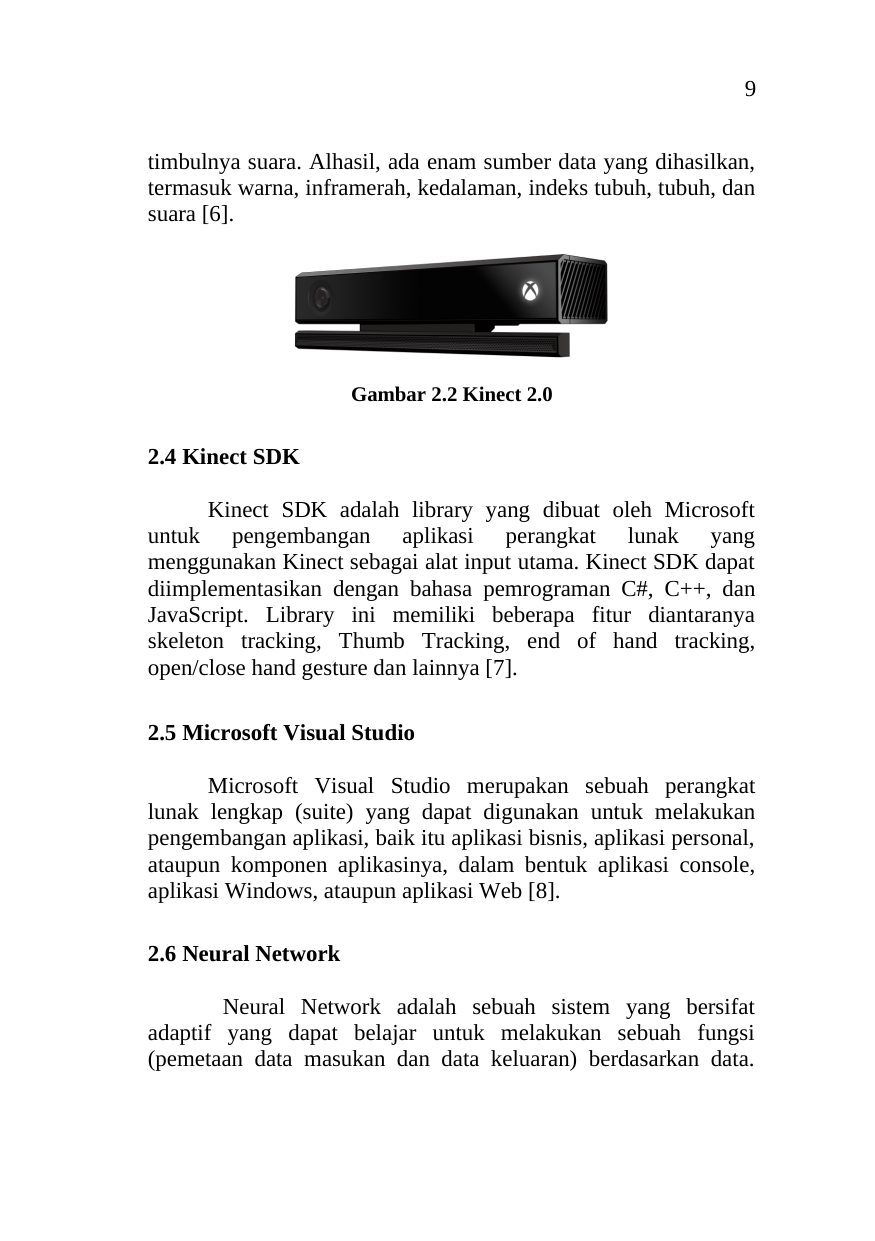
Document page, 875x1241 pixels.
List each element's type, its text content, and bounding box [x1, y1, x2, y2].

subtitle 2.5 Microsoft Visual Studio [148, 719, 756, 745]
list Gambar 2.2 Kinect 2.0 [148, 382, 756, 406]
subtitle 2.4 Kinect SDK [148, 443, 756, 469]
text Kinect SDK adalah library yang dibuat oleh Microsoft untuk pengembangan aplikasi perangkat lunak yang menggunakan Kinect sebagai alat input utama. Kinect SDK dapat diimplementasikan dengan bahasa pemrograman C#, C++, dan JavaScript. Library ini memiliki beberapa fitur diantaranya skeleton tracking, Thumb Tracking, end of hand tracking, open/close hand gesture dan lainnya [7]. [148, 496, 756, 680]
subtitle 2.6 Neural Network [148, 940, 756, 966]
text Microsoft Visual Studio merupakan sebuah perangkat lunak lengkap (suite) yang dapat digunakan untuk melakukan pengembangan aplikasi, baik itu aplikasi bisnis, aplikasi personal, ataupun komponen aplikasinya, dalam bentuk aplikasi console, aplikasi Windows, ataupun aplikasi Web [8]. [148, 772, 756, 903]
picture [293, 253, 611, 359]
